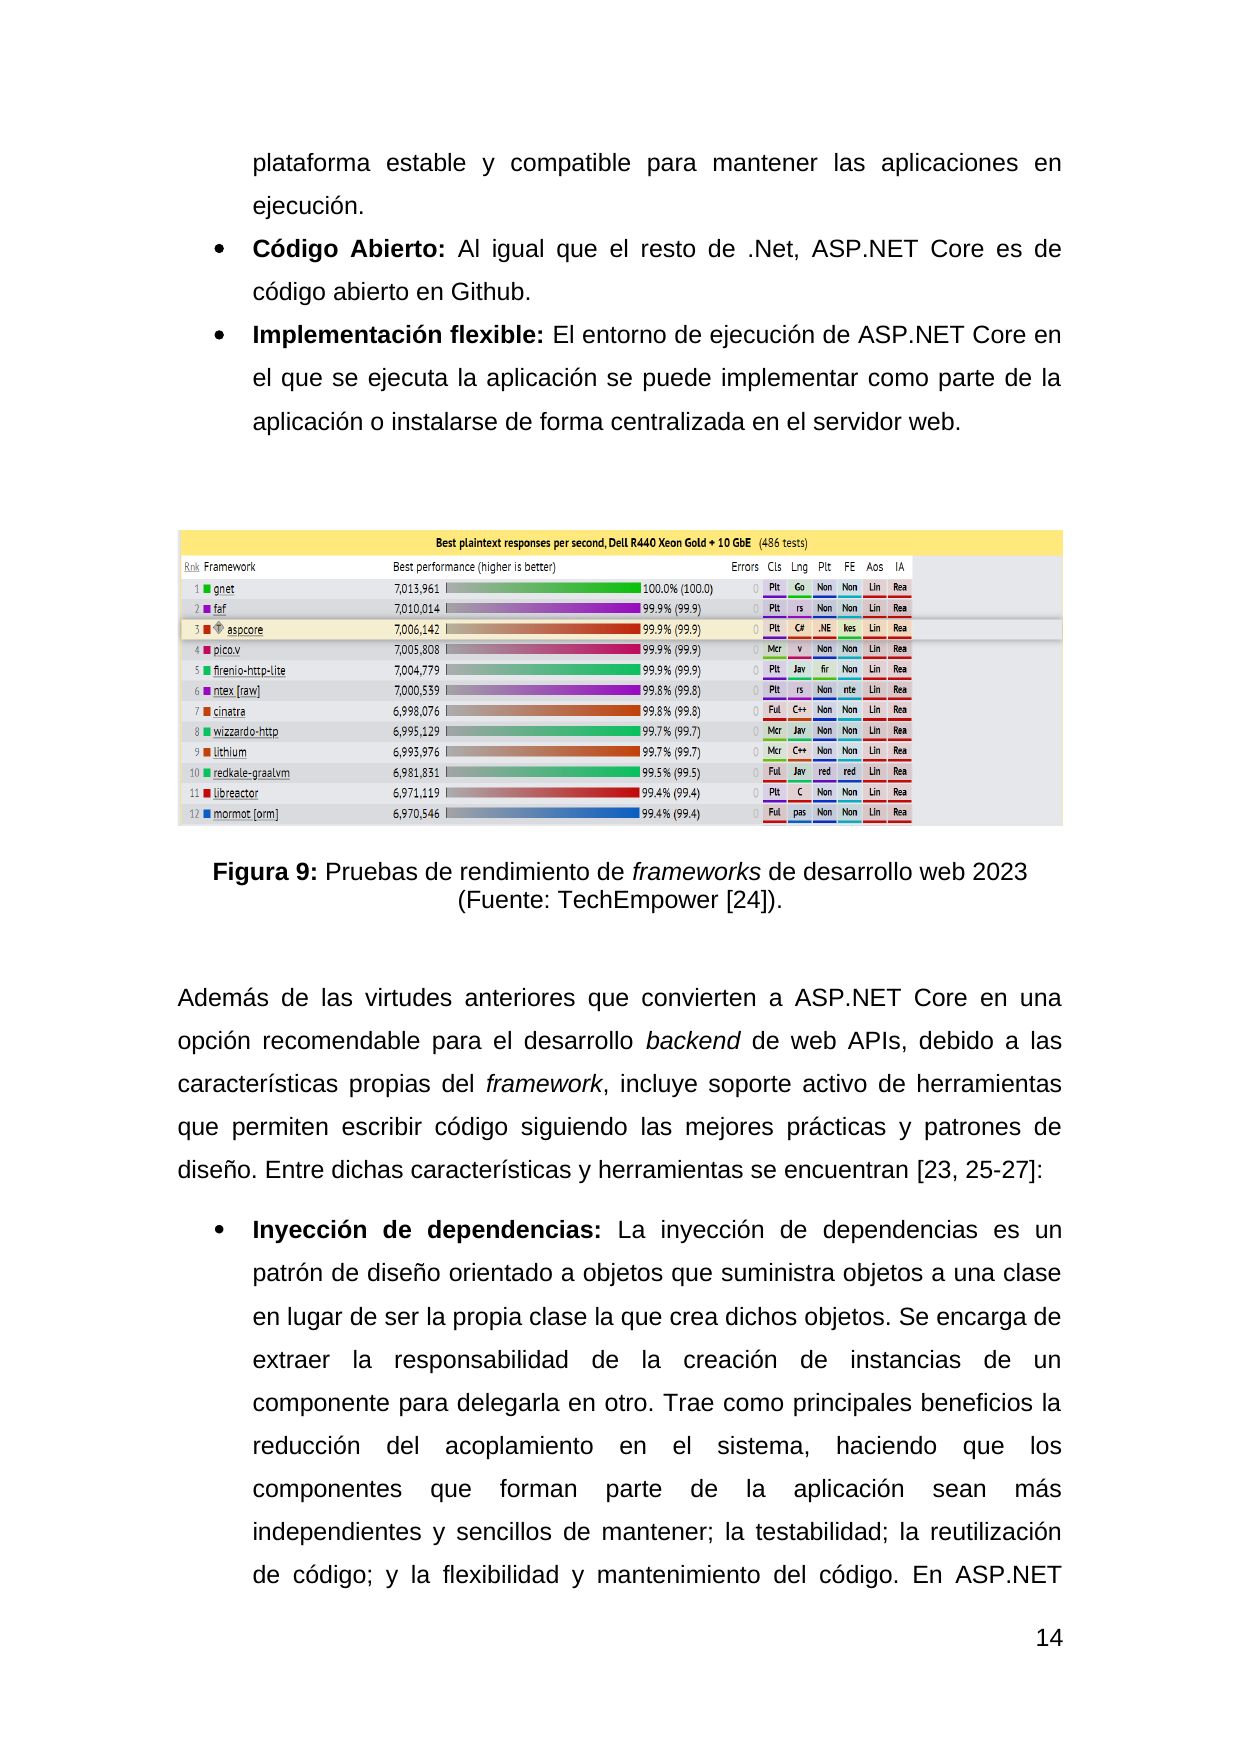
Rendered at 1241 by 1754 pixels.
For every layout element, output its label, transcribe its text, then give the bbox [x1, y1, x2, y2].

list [215, 148, 1063, 219]
list Código Abierto: Al igual que el resto de .Net, ASP.NET Core es de código abierto en Github. [215, 234, 1063, 306]
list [215, 1215, 1063, 1589]
text Además de las virtudes anteriores que convierten a ASP.NET Core en una opción recomendable para el desarrollo backend de web APIs, debido a las características propias del framework, incluye soporte activo de herramientas que permiten escribir código siguiendo las mejores prácticas y patrones de diseño. Entre dichas características y herramientas se encuentran [23, 25-27]: [177, 983, 1063, 1184]
picture [177, 530, 1063, 826]
list Implementación flexible: El entorno de ejecución de ASP.NET Core en el que se ejecuta la aplicación se puede implementar como parte de la aplicación o instalarse de forma centralizada en el servidor web. [215, 320, 1063, 435]
text Figura 9: Pruebas de rendimiento de frameworks de desarrollo web 2023 (Fuente: TechEmpower [24]). [177, 857, 1063, 914]
